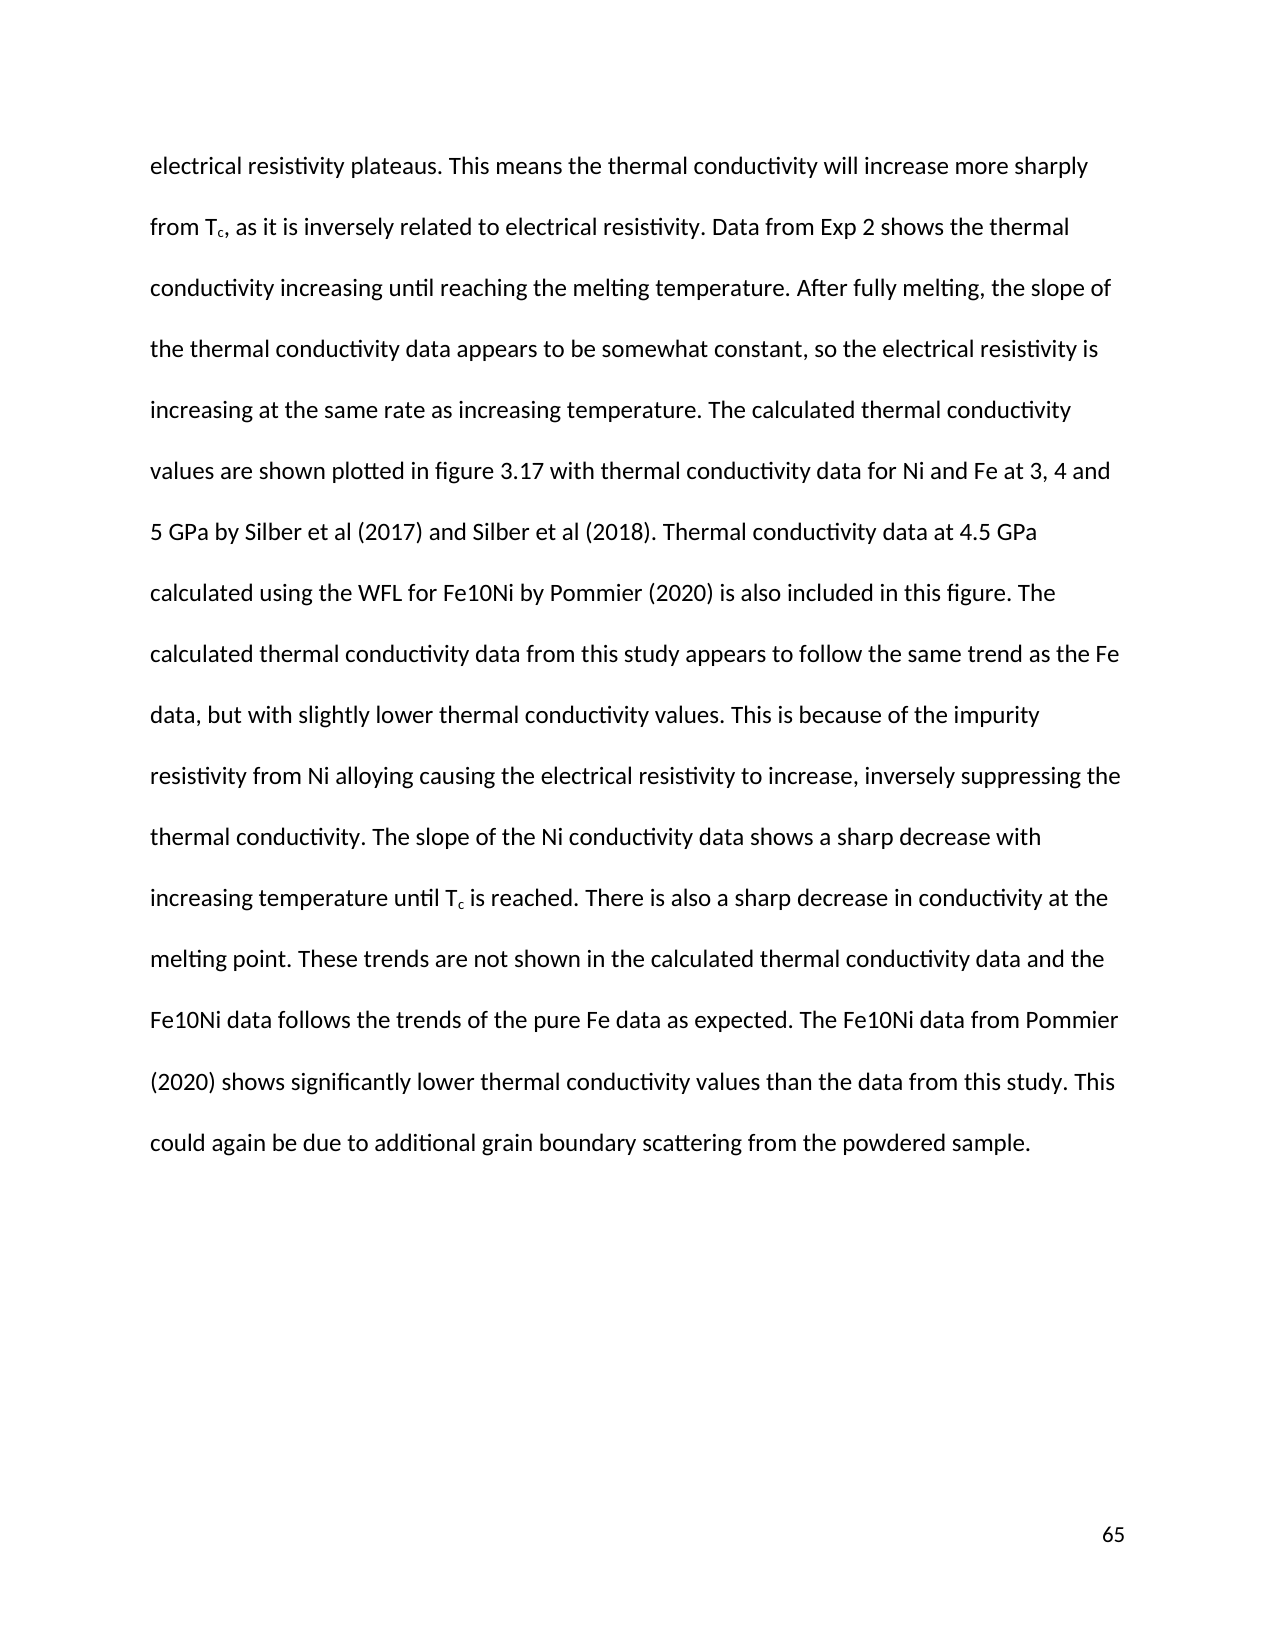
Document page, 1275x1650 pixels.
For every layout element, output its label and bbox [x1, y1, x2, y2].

text [150, 150, 1125, 1157]
